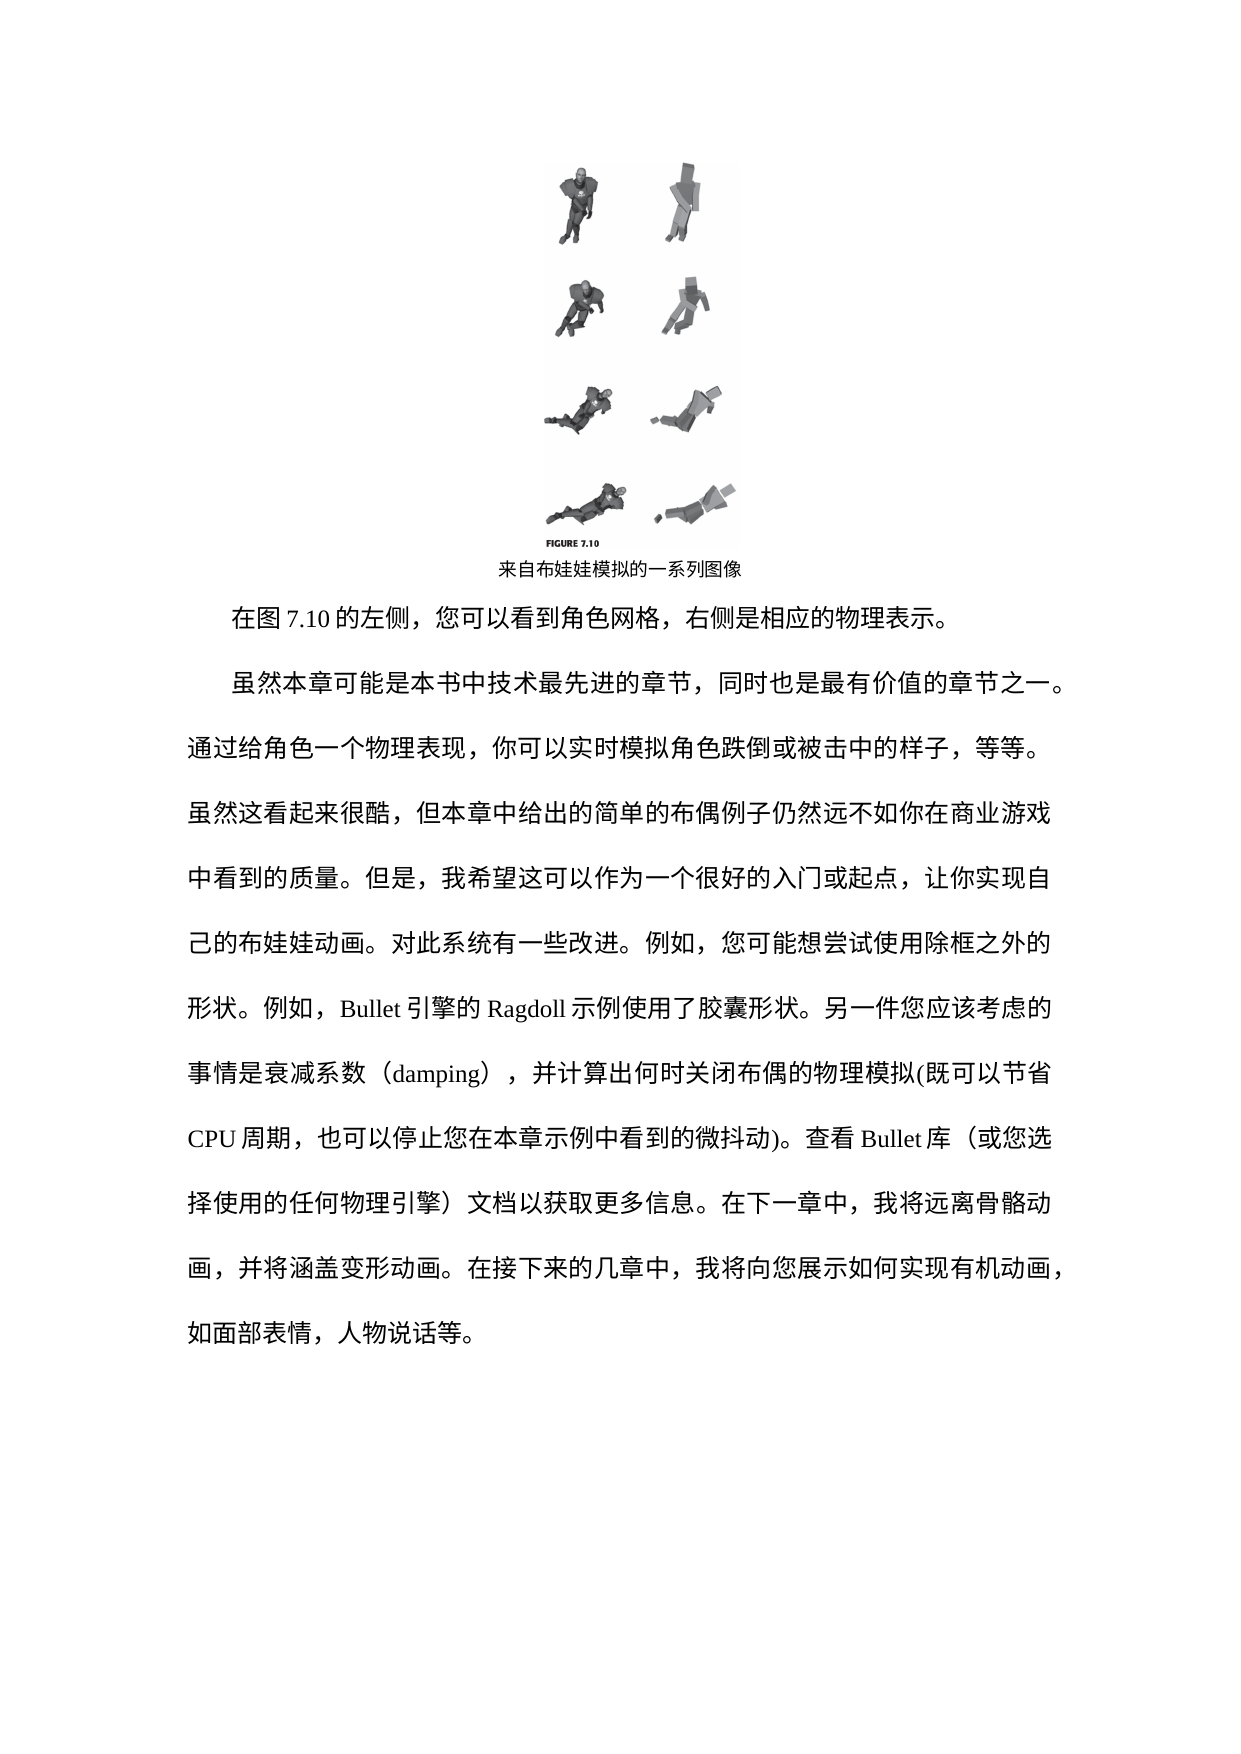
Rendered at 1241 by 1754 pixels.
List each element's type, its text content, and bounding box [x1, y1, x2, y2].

text 在图7.10的左侧，您可以看到角色网格，右侧是相应的物理表示。 [187, 584, 1053, 649]
picture [544, 162, 740, 548]
text 虽然本章可能是本书中技术最先进的章节，同时也是最有价值的章节之一。通过给角色一个物理表现，你可以实时模拟角色跌倒或被击中的样子，等等。虽然这看起来很酷，但本章中给出的简单的布偶例子仍然远不如你在商业游戏中看到的质量。但是，我希望这可以作为一个很好的入门或起点，让你实现自己的布娃娃动画。对此系统有一些改进。例如，您可能想尝试使用除框之外的形状。例如，Bullet引擎的Ragdoll示例使用了胶囊形状。另一件您应该考虑的事情是衰减系数（damping），并计算出何时关闭布偶的物理模拟(既可以节省CPU周期，也可以停止您在本章示例中看到的微抖动)。查看Bullet库（或您选择使用的任何物理引擎）文档以获取更多信息。在下一章中，我将远离骨骼动画，并将涵盖变形动画。在接下来的几章中，我将向您展示如何实现有机动画，如面部表情，人物说话等。 [187, 649, 1053, 1364]
text 来自布娃娃模拟的一系列图像 [187, 552, 1053, 584]
